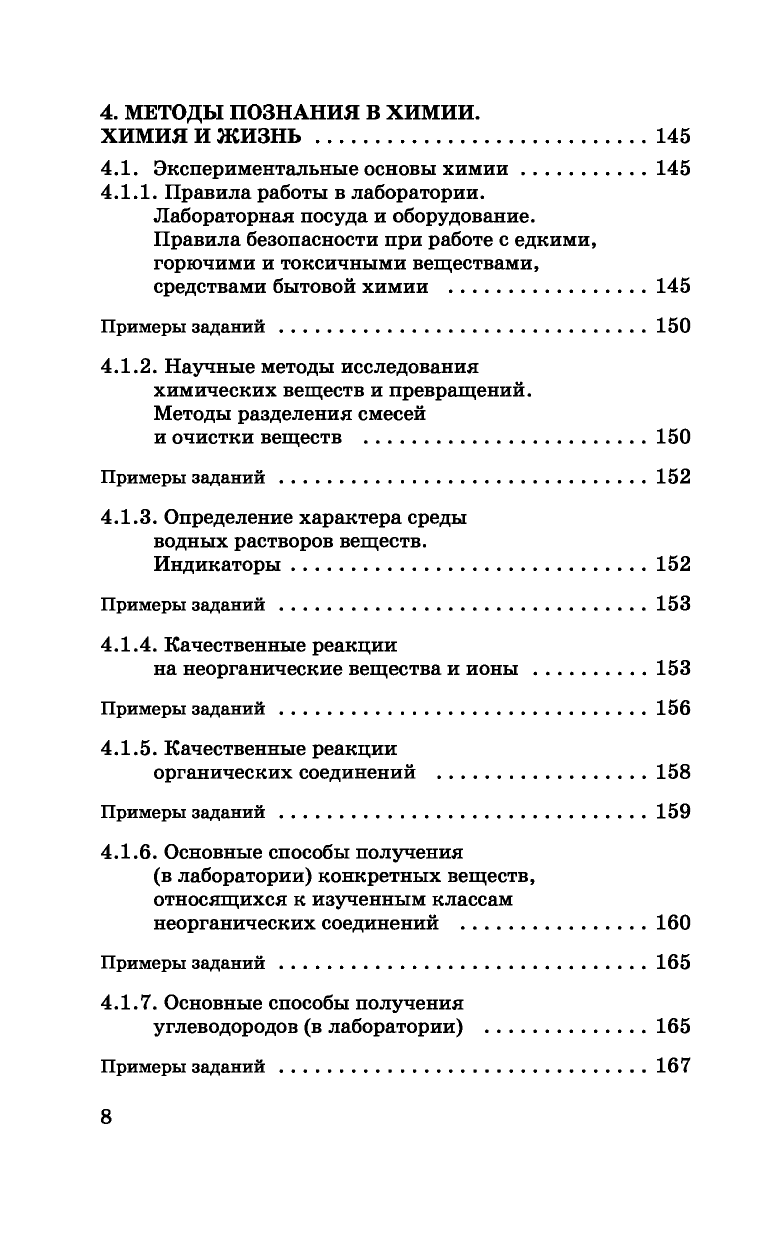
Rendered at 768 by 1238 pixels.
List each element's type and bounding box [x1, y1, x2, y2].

picture [100, 104, 691, 1124]
